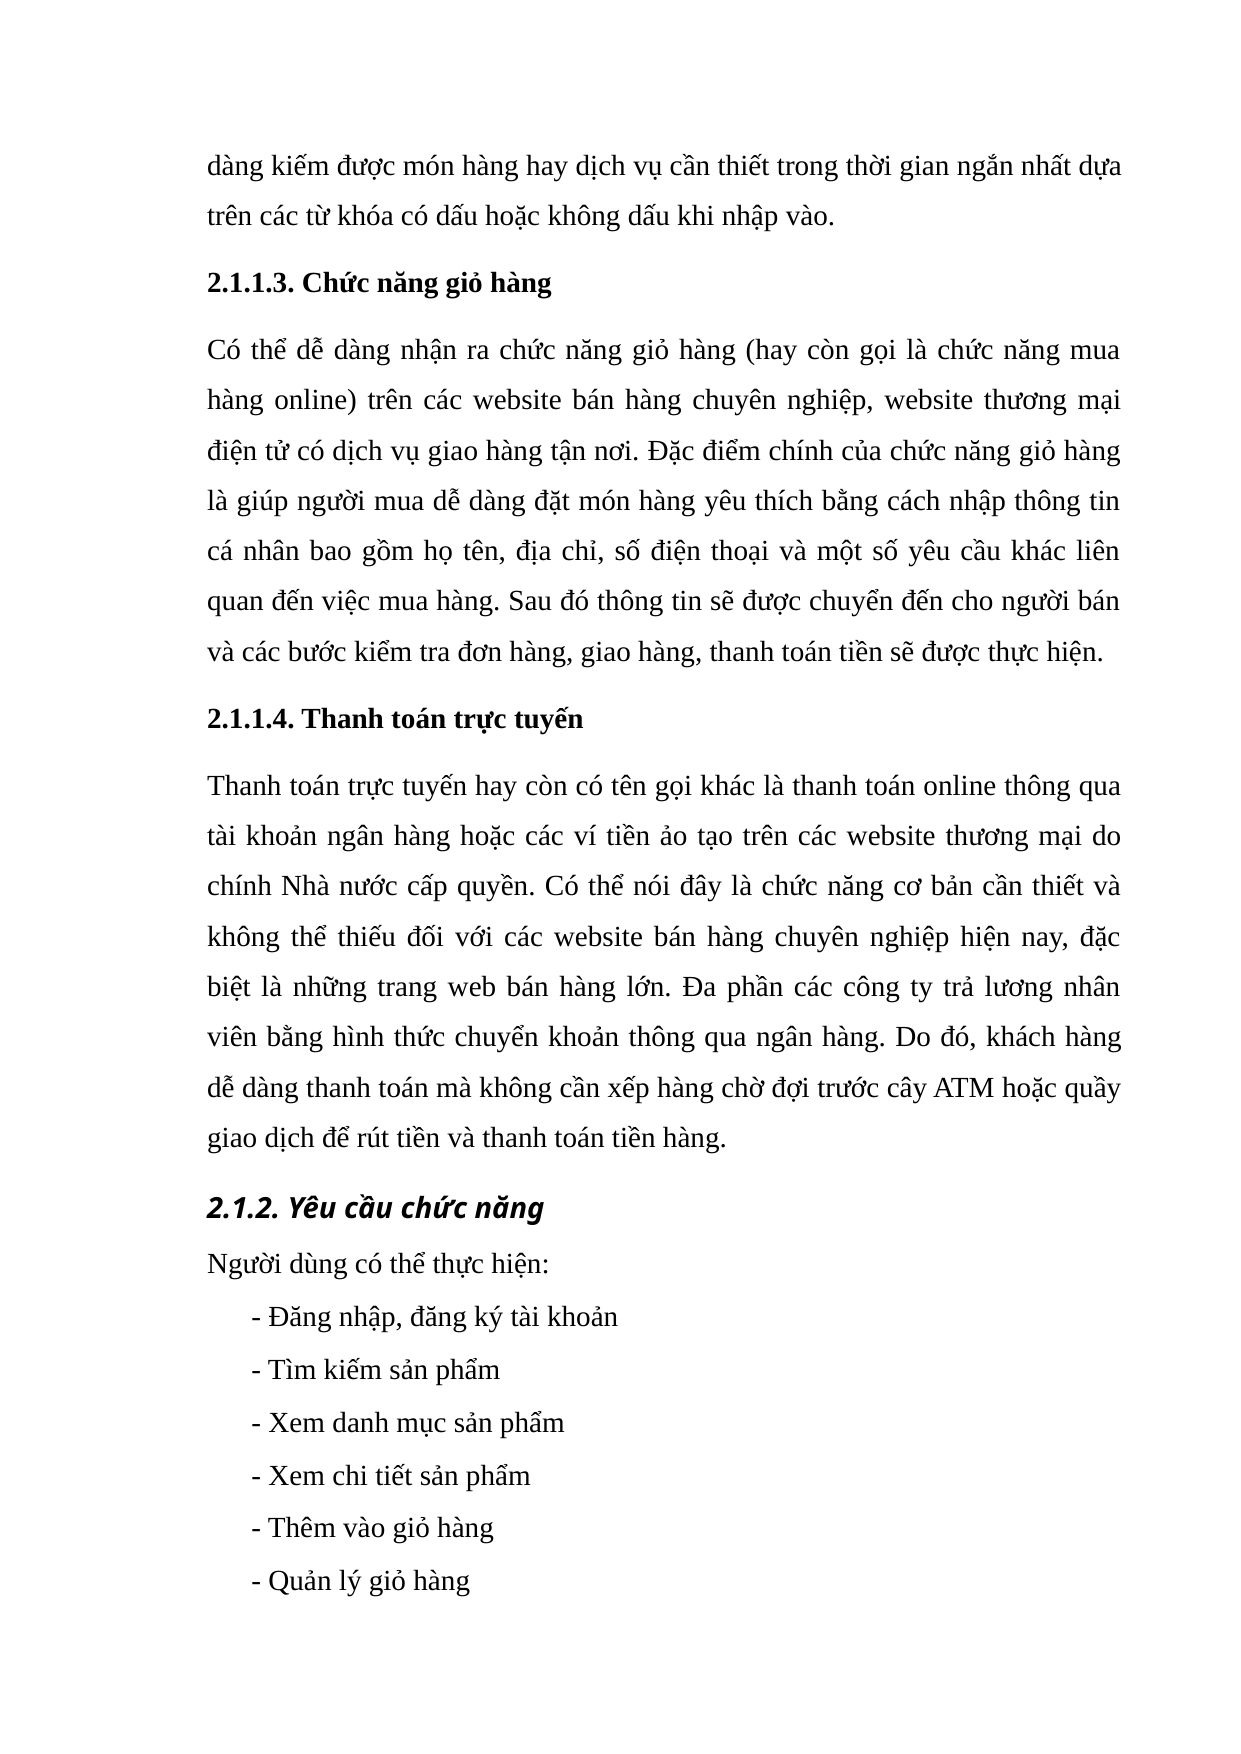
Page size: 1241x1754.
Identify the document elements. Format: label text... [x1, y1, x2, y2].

text 2.1.1.3. Chức năng giỏ hàng [207, 265, 1122, 298]
text Thanh toán trực tuyến hay còn có tên gọi khác là thanh toán online thông qua tài khoản ngân hàng hoặc các ví tiền ảo tạo trên các website thương mại do chính Nhà nước cấp quyền. Có thể nói đây là chức năng cơ bản cần thiết và không thể thiếu đối với các website bán hàng chuyên nghiệp hiện nay, đặc biệt là những trang web bán hàng lớn. Đa phần các công ty trả lương nhân viên bằng hình thức chuyển khoản thông qua ngân hàng. Do đó, khách hàng dễ dàng thanh toán mà không cần xếp hàng chờ đợi trước cây ATM hoặc quầy giao dịch để rút tiền và thanh toán tiền hàng. [207, 768, 1122, 1153]
subtitle 2.1.2. Yêu cầu chức năng [207, 1187, 1122, 1227]
text - Tìm kiếm sản phẩm [251, 1352, 1122, 1386]
text - Quản lý giỏ hàng [251, 1563, 1122, 1597]
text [207, 148, 1122, 232]
text - Đăng nhập, đăng ký tài khoản [251, 1299, 1122, 1333]
text Người dùng có thể thực hiện: [207, 1246, 1122, 1280]
text 2.1.1.4. Thanh toán trực tuyến [207, 701, 1122, 734]
text - Xem danh mục sản phẩm [251, 1405, 1122, 1438]
text Có thể dễ dàng nhận ra chức năng giỏ hàng (hay còn gọi là chức năng mua hàng online) trên các website bán hàng chuyên nghiệp, website thương mại điện tử có dịch vụ giao hàng tận nơi. Đặc điểm chính của chức năng giỏ hàng là giúp người mua dễ dàng đặt món hàng yêu thích bằng cách nhập thông tin cá nhân bao gồm họ tên, địa chỉ, số điện thoại và một số yêu cầu khác liên quan đến việc mua hàng. Sau đó thông tin sẽ được chuyển đến cho người bán và các bước kiểm tra đơn hàng, giao hàng, thanh toán tiền sẽ được thực hiện. [207, 332, 1122, 667]
text - Thêm vào giỏ hàng [251, 1511, 1122, 1544]
text - Xem chi tiết sản phẩm [251, 1458, 1122, 1491]
